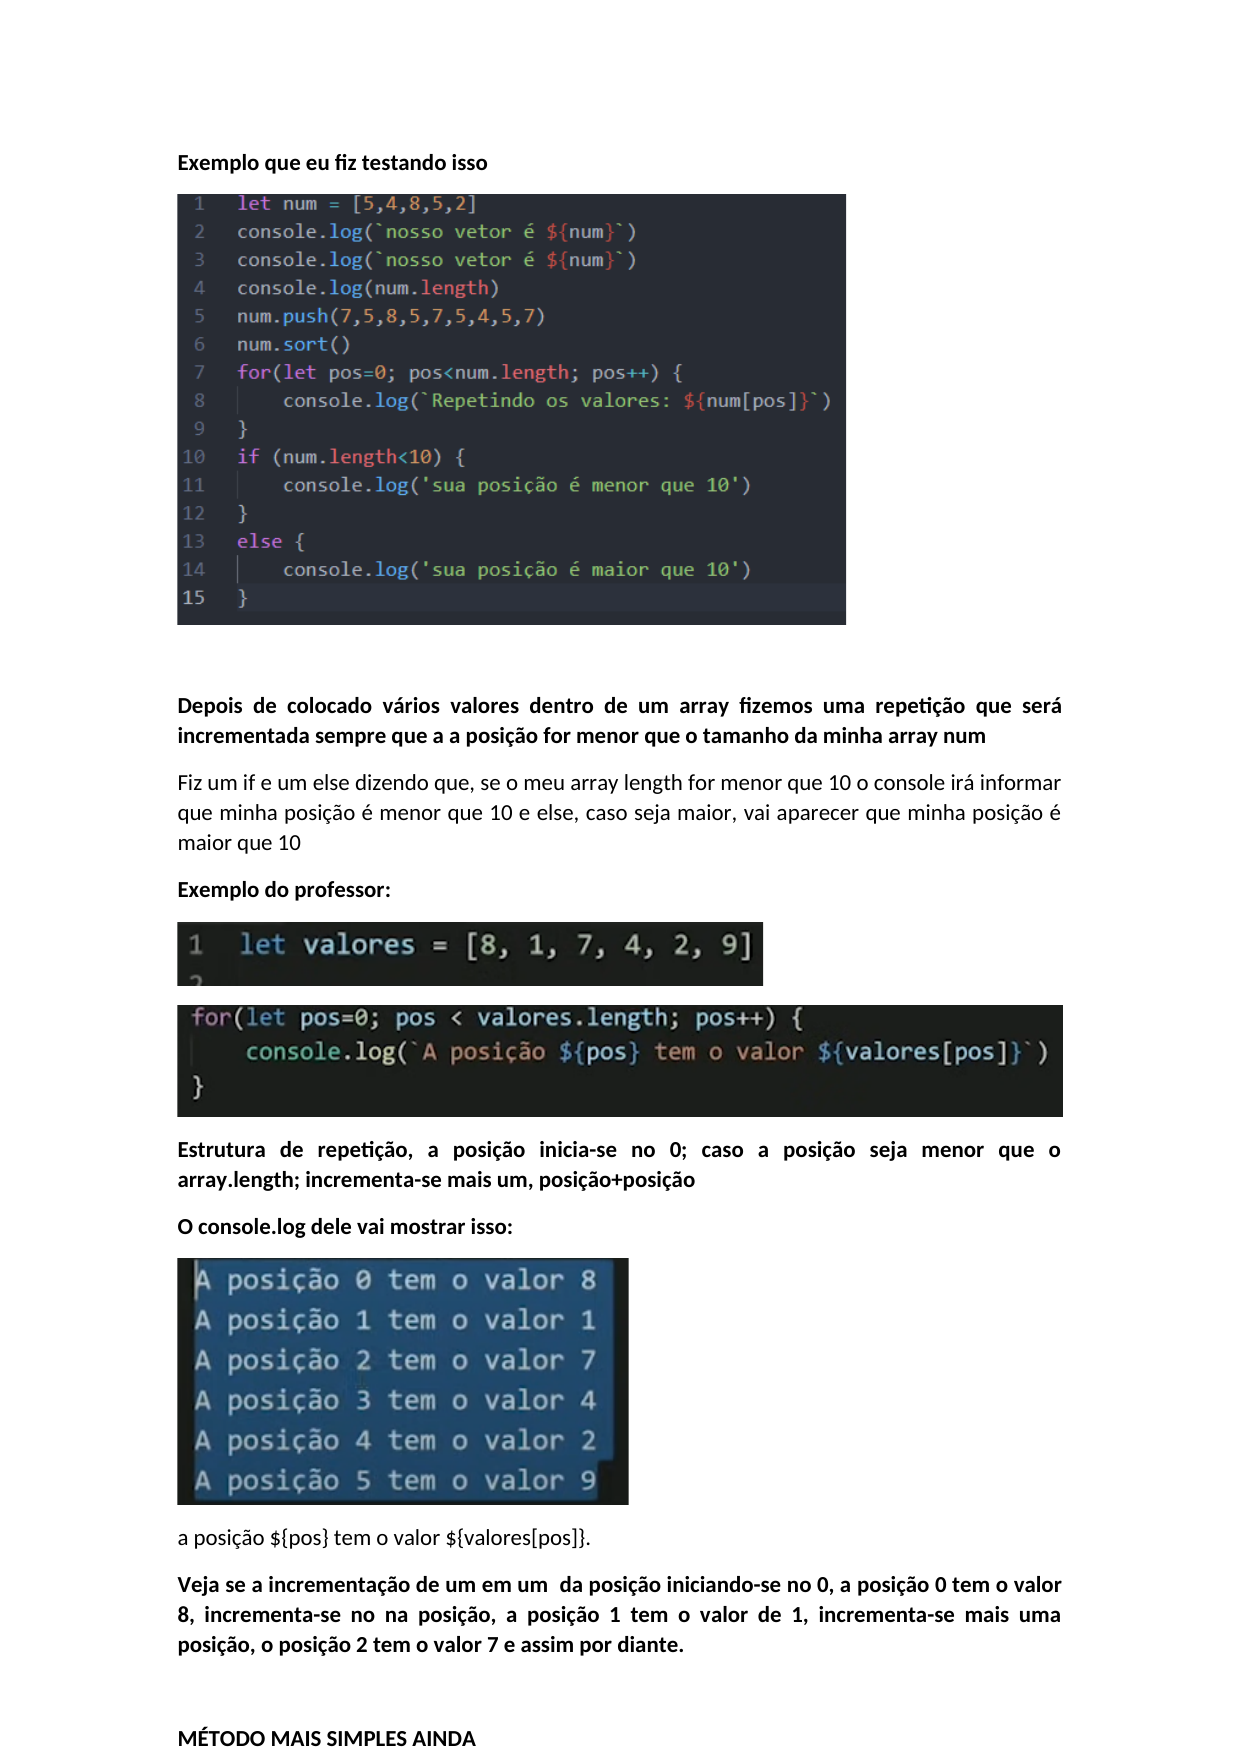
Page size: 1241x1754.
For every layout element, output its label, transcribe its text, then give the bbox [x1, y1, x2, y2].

text Estrutura de repetição, a posição inicia-se no 0; caso a posição seja menor que o array.length; incrementa-se mais um, posição+posição [177, 1135, 1063, 1193]
text Fiz um if e um else dizendo que, se o meu array length for menor que 10 o console irá informar que minha posição é menor que 10 e else, caso seja maior, vai aparecer que minha posição é maior que 10 [177, 768, 1063, 856]
text MÉTODO MAIS SIMPLES AINDA [177, 1724, 1063, 1752]
picture [177, 922, 764, 986]
text Exemplo do professor: [177, 875, 1063, 903]
picture [177, 1258, 629, 1505]
text Veja se a incrementação de um em um da posição iniciando-se no 0, a posição 0 tem o valor 8, incrementa-se no na posição, a posição 1 tem o valor de 1, incrementa-se mais uma posição, o posição 2 tem o valor 7 e assim por diante. [177, 1570, 1063, 1658]
text a posição ${pos} tem o valor ${valores[pos]}. [177, 1523, 1063, 1551]
picture [177, 194, 847, 625]
picture [177, 1005, 1063, 1117]
text O console.log dele vai mostrar isso: [177, 1212, 1063, 1240]
text Depois de colocado vários valores dentro de um array fizemos uma repetição que será incrementada sempre que a a posição for menor que o tamanho da minha array num [177, 691, 1063, 749]
text Exemplo que eu fiz testando isso [177, 148, 1063, 176]
